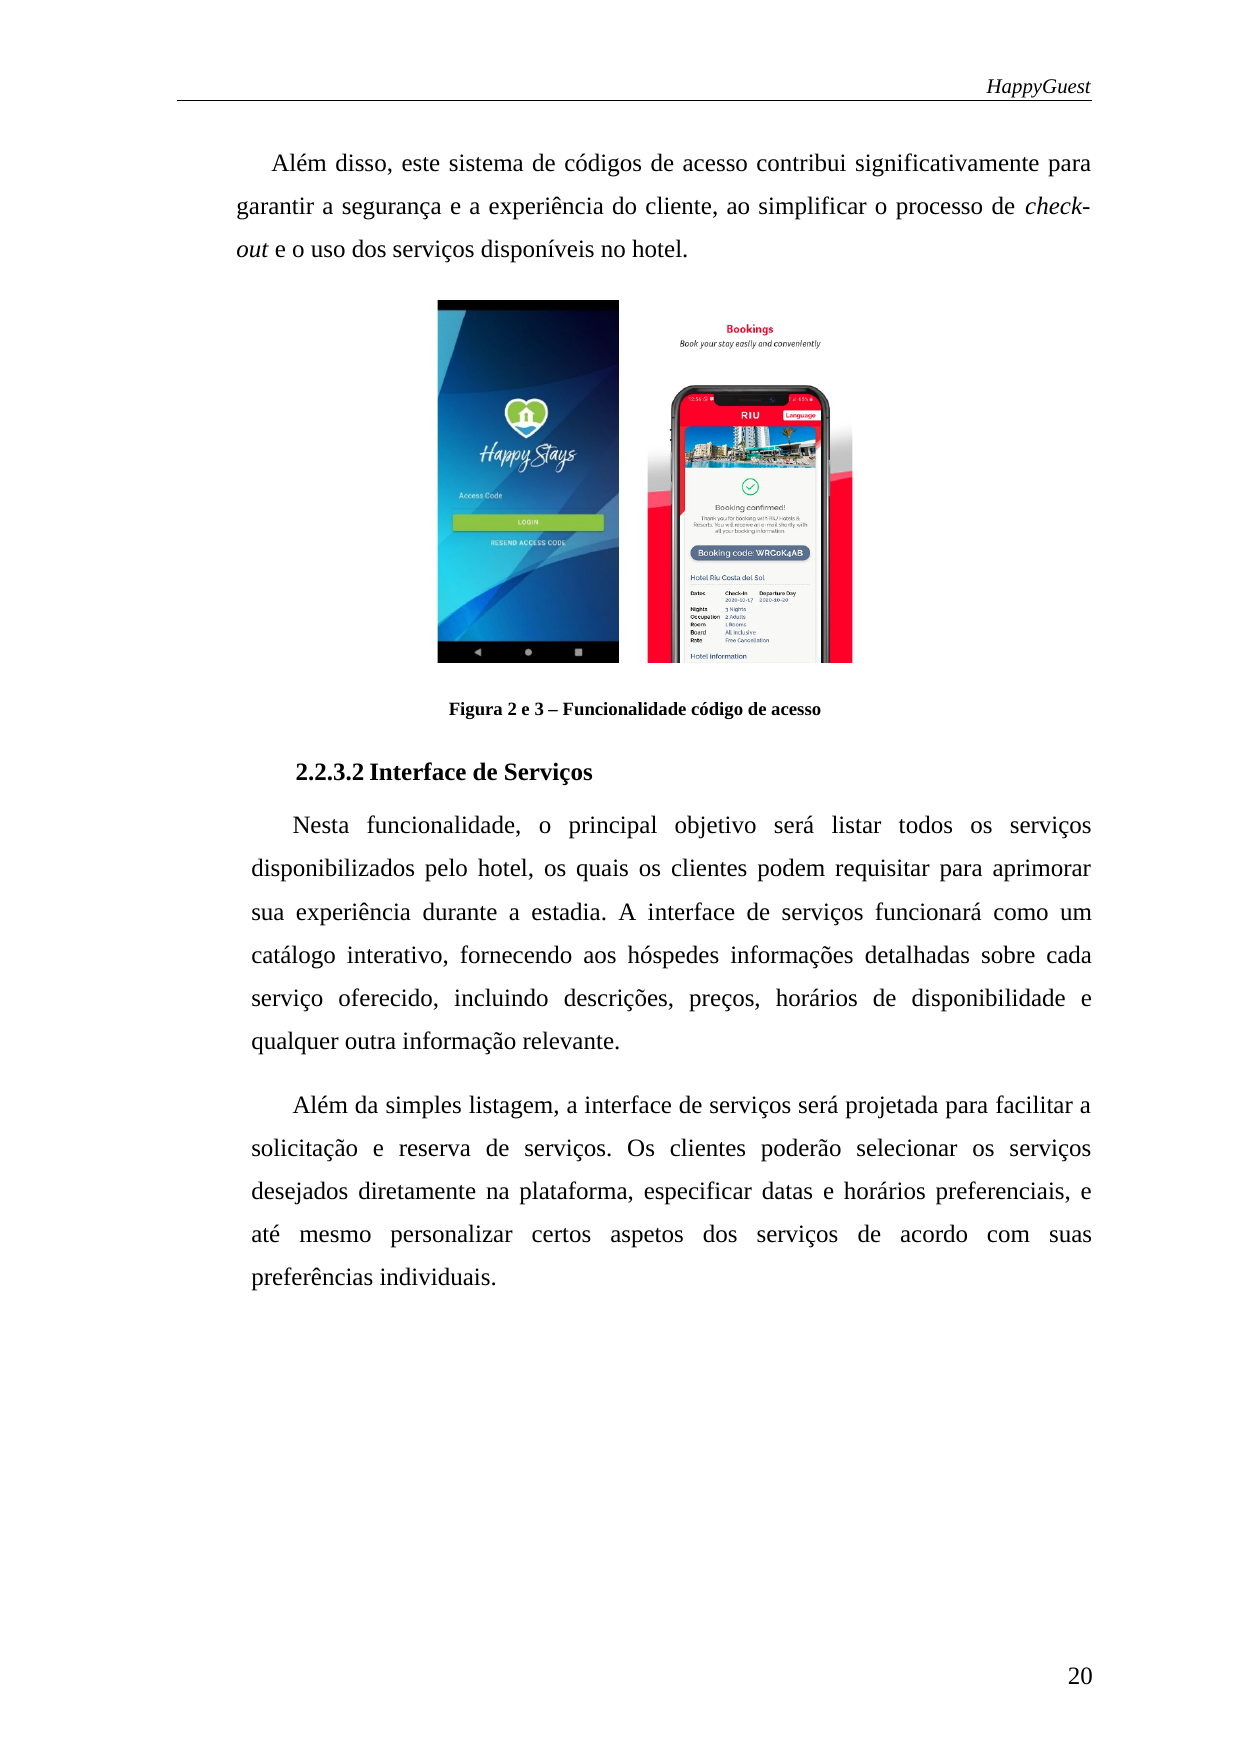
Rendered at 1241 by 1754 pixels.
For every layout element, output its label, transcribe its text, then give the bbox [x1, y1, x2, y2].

picture [437, 300, 619, 663]
picture [647, 297, 853, 663]
text Além da simples listagem, a interface de serviços será projetada para facilitar a solicitação e reserva de serviços. Os clientes poderão selecionar os serviços desejados diretamente na plataforma, especificar datas e horários preferenciais, e até mesmo personalizar certos aspetos dos serviços de acordo com suas preferências individuais. [251, 1090, 1092, 1291]
text Figura 2 e 3 – Funcionalidade código de acesso [177, 697, 1092, 719]
subtitle Interface de Serviços [295, 757, 1092, 785]
text Além disso, este sistema de códigos de acesso contribui significativamente para garantir a segurança e a experiência do cliente, ao simplificar o processo de check-out e o uso dos serviços disponíveis no hotel. [236, 148, 1092, 263]
text Nesta funcionalidade, o principal objetivo será listar todos os serviços disponibilizados pelo hotel, os quais os clientes podem requisitar para aprimorar sua experiência durante a estadia. A interface de serviços funcionará como um catálogo interativo, fornecendo aos hóspedes informações detalhadas sobre cada serviço oferecido, incluindo descrições, preços, horários de disponibilidade e qualquer outra informação relevante. [251, 810, 1092, 1055]
